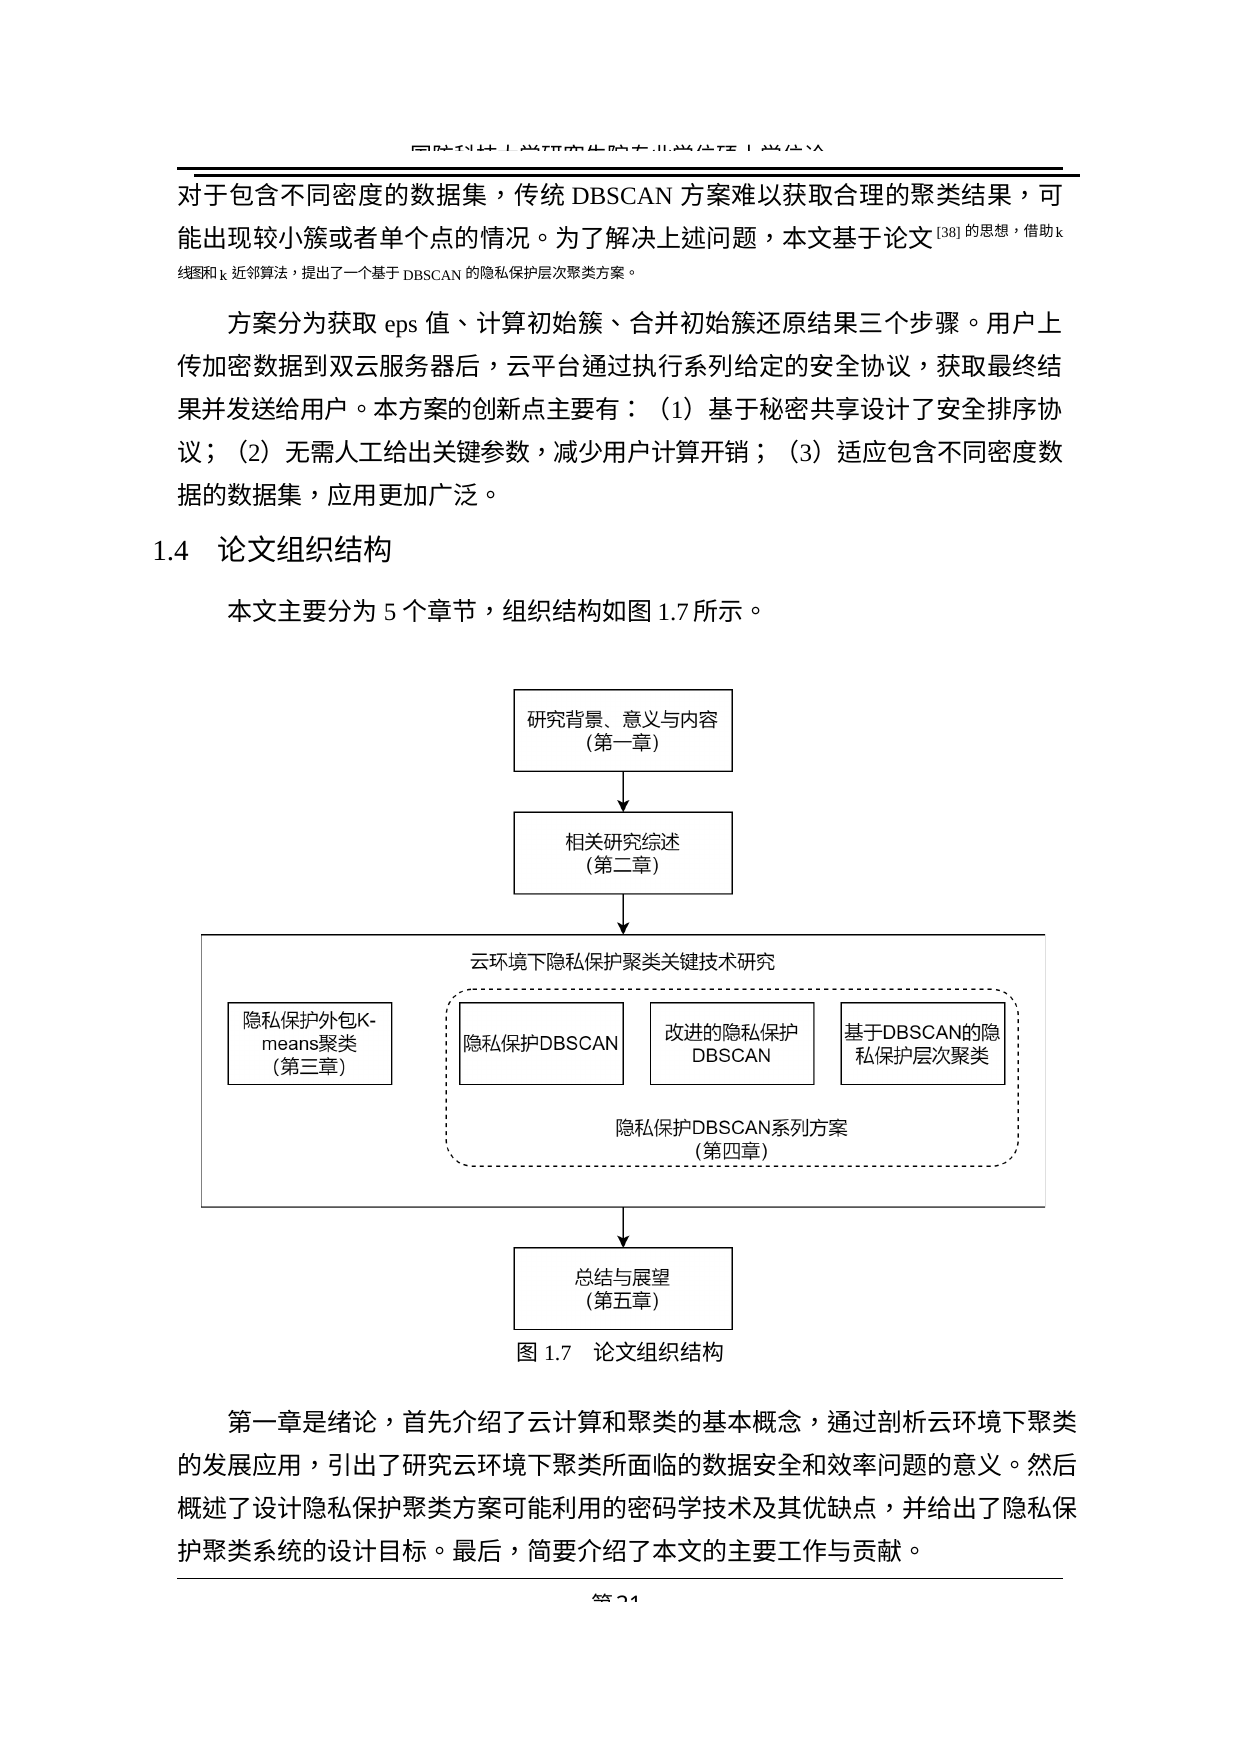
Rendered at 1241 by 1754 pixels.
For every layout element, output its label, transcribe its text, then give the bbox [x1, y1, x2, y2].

text 对于包含不同密度的数据集，传统DBSCAN 方案难以获取合理的聚类结果，可能出现较小簇或者单个点的情况。为了解决上述问题，本文基于论文[38] 的思想，借助 k 线图和 k 近邻算法，提出了一个基于 DBSCAN 的隐私保护层次聚类方案。 [177, 177, 1063, 297]
text 本文主要分为 5 个章节，组织结构如图1.7所示。 [227, 593, 1094, 628]
text 第一章是绪论，首先介绍了云计算和聚类的基本概念，通过剖析云环境下聚类的发展应用，引出了研究云环境下聚类所面临的数据安全和效率问题的意义。然后概述了设计隐私保护聚类方案可能利用的密码学技术及其优缺点，并给出了隐私保护聚类系统的设计目标。最后，简要介绍了本文的主要工作与贡献。 [177, 1405, 1079, 1568]
subtitle 论文组织结构 [152, 529, 1088, 569]
picture [201, 648, 1046, 1330]
text 方案分为获取 eps 值、计算初始簇、合并初始簇还原结果三个步骤。用户上传加密数据到双云服务器后，云平台通过执行系列给定的安全协议，获取最终结果并发送给用户。本方案的创新点主要有：（1）基于秘密共享设计了安全排序协议；（2）无需人工给出关键参数，减少用户计算开销；（3）适应包含不同密度数据的数据集，应用更加广泛。 [177, 306, 1063, 512]
